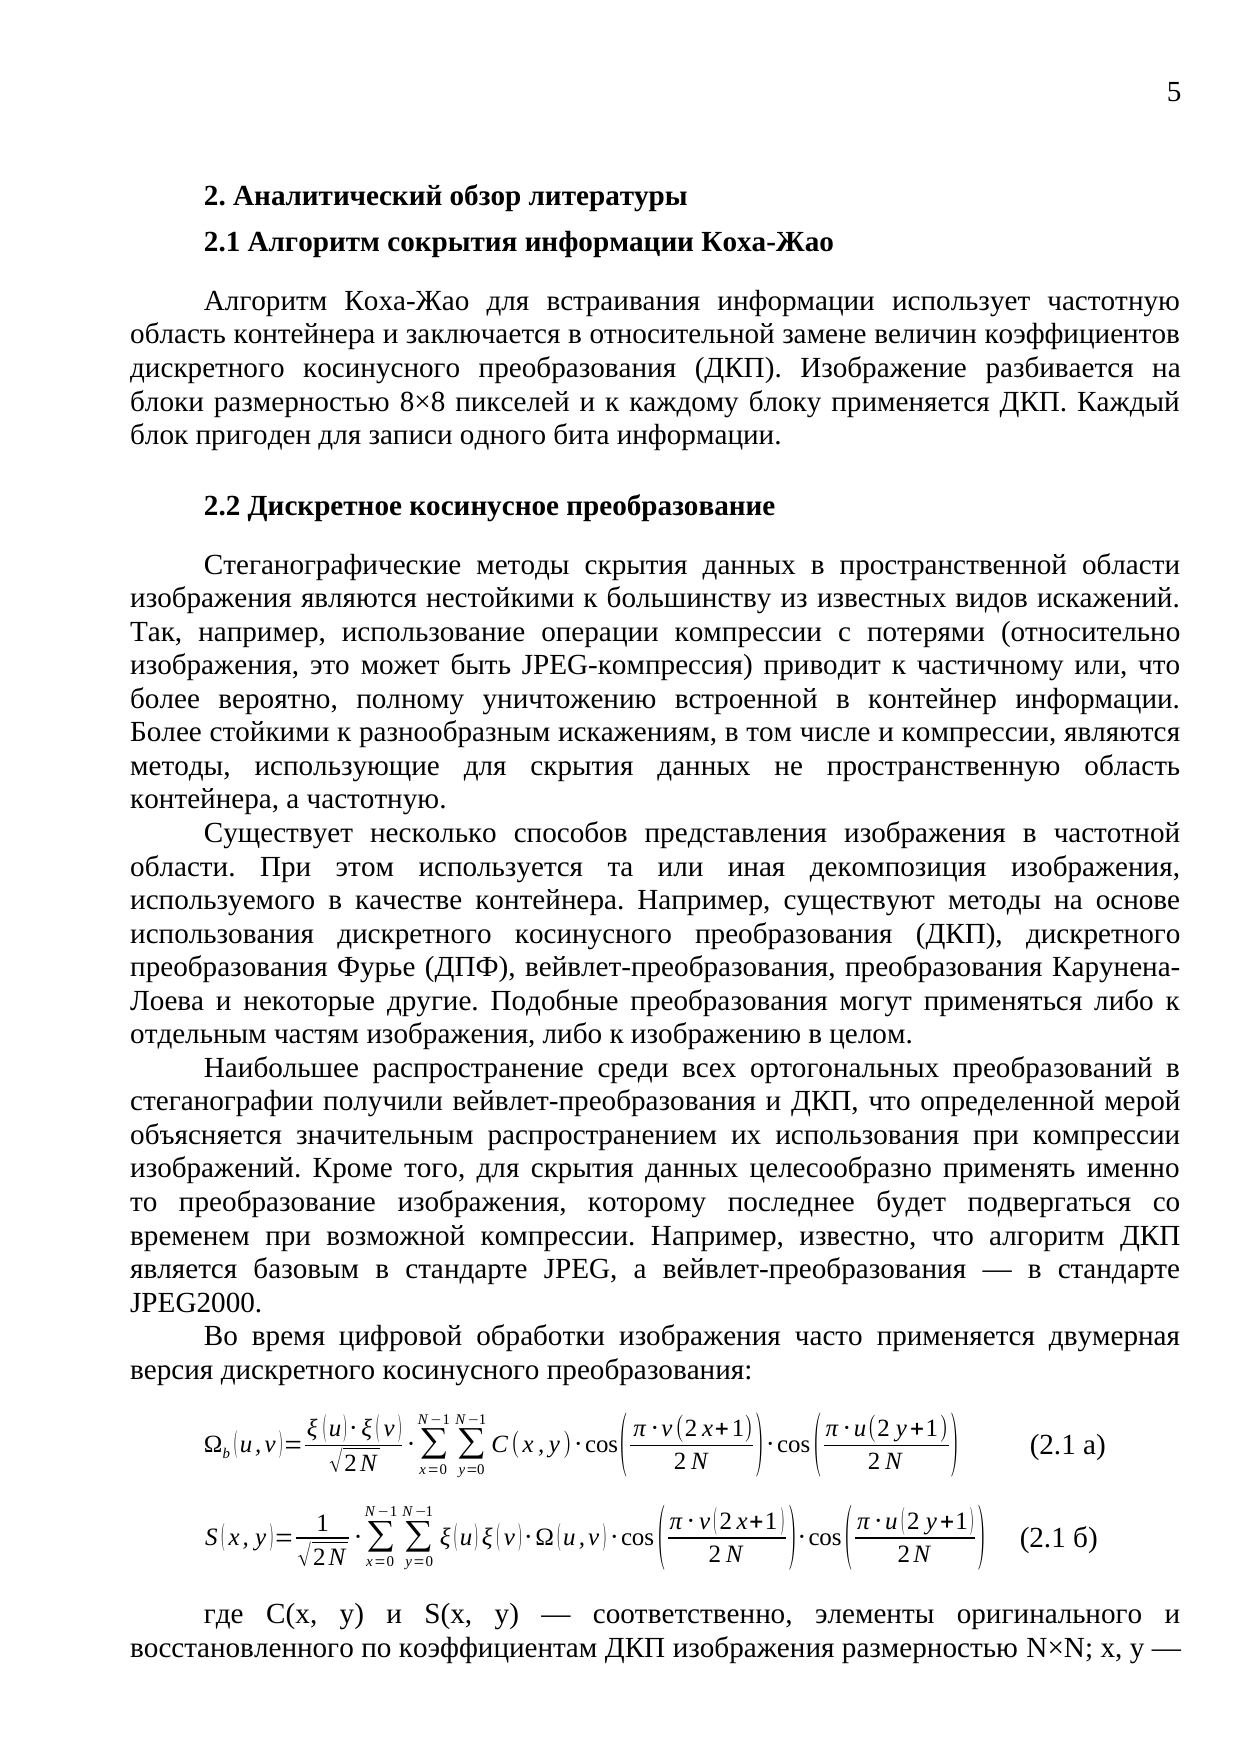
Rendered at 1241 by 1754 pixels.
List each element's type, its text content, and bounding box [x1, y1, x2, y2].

text Наибольшее распространение среди всех ортогональных преобразований в стеганографии получили вейвлет-преобразования и ДКП, что определенной мерой объясняется значительным распространением их использования при компрессии изображений. Кроме того, для скрытия данных целесообразно применять именно то преобразование изображения, которому последнее будет подвергаться со временем при возможной компрессии. Например, известно, что алгоритм ДКП является базовым в стандарте JPEG, а вейвлет-преобразования — в стандарте JPEG2000. [130, 1050, 1181, 1318]
text (2.1 б) [130, 1503, 1181, 1571]
text Стеганографические методы скрытия данных в пространственной области изображения являются нестойкими к большинству из известных видов искажений. Так, например, использование операции компрессии с потерями (относительно изображения, это может быть JPEG-компрессия) приводит к частичному или, что более вероятно, полному уничтожению встроенной в контейнер информации. Более стойкими к разнообразным искажениям, в том числе и компрессии, являются методы, использующие для скрытия данных не пространственную область контейнера, а частотную. [130, 547, 1181, 815]
text 2. Аналитический обзор литературы [130, 178, 1181, 212]
text Алгоритм Коха-Жао для встраивания информации использует частотную область контейнера и заключается в относительной замене величин коэффициентов дискретного косинусного преобразования (ДКП). Изображение разбивается на блоки размерностью 8×8 пикселей и к каждому блоку применяется ДКП. Каждый блок пригоден для записи одного бита информации. [130, 283, 1181, 451]
text (2.1 a) [130, 1410, 1181, 1478]
subtitle 2.2 Дискретное косинусное преобразование [130, 488, 1181, 522]
text Во время цифровой обработки изображения часто применяется двумерная версия дискретного косинусного преобразования: [130, 1318, 1181, 1385]
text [130, 1596, 1181, 1663]
text Существует несколько способов представления изображения в частотной области. При этом используется та или иная декомпозиция изображения, используемого в качестве контейнера. Например, существуют методы на основе использования дискретного косинусного преобразования (ДКП), дискретного преобразования Фурье (ДПФ), вейвлет-преобразования, преобразования Карунена-Лоева и некоторые другие. Подобные преобразования могут применяться либо к отдельным частям изображения, либо к изображению в целом. [130, 815, 1181, 1050]
subtitle 2.1 Алгоритм сокрытия информации Коха-Жао [130, 224, 1181, 258]
